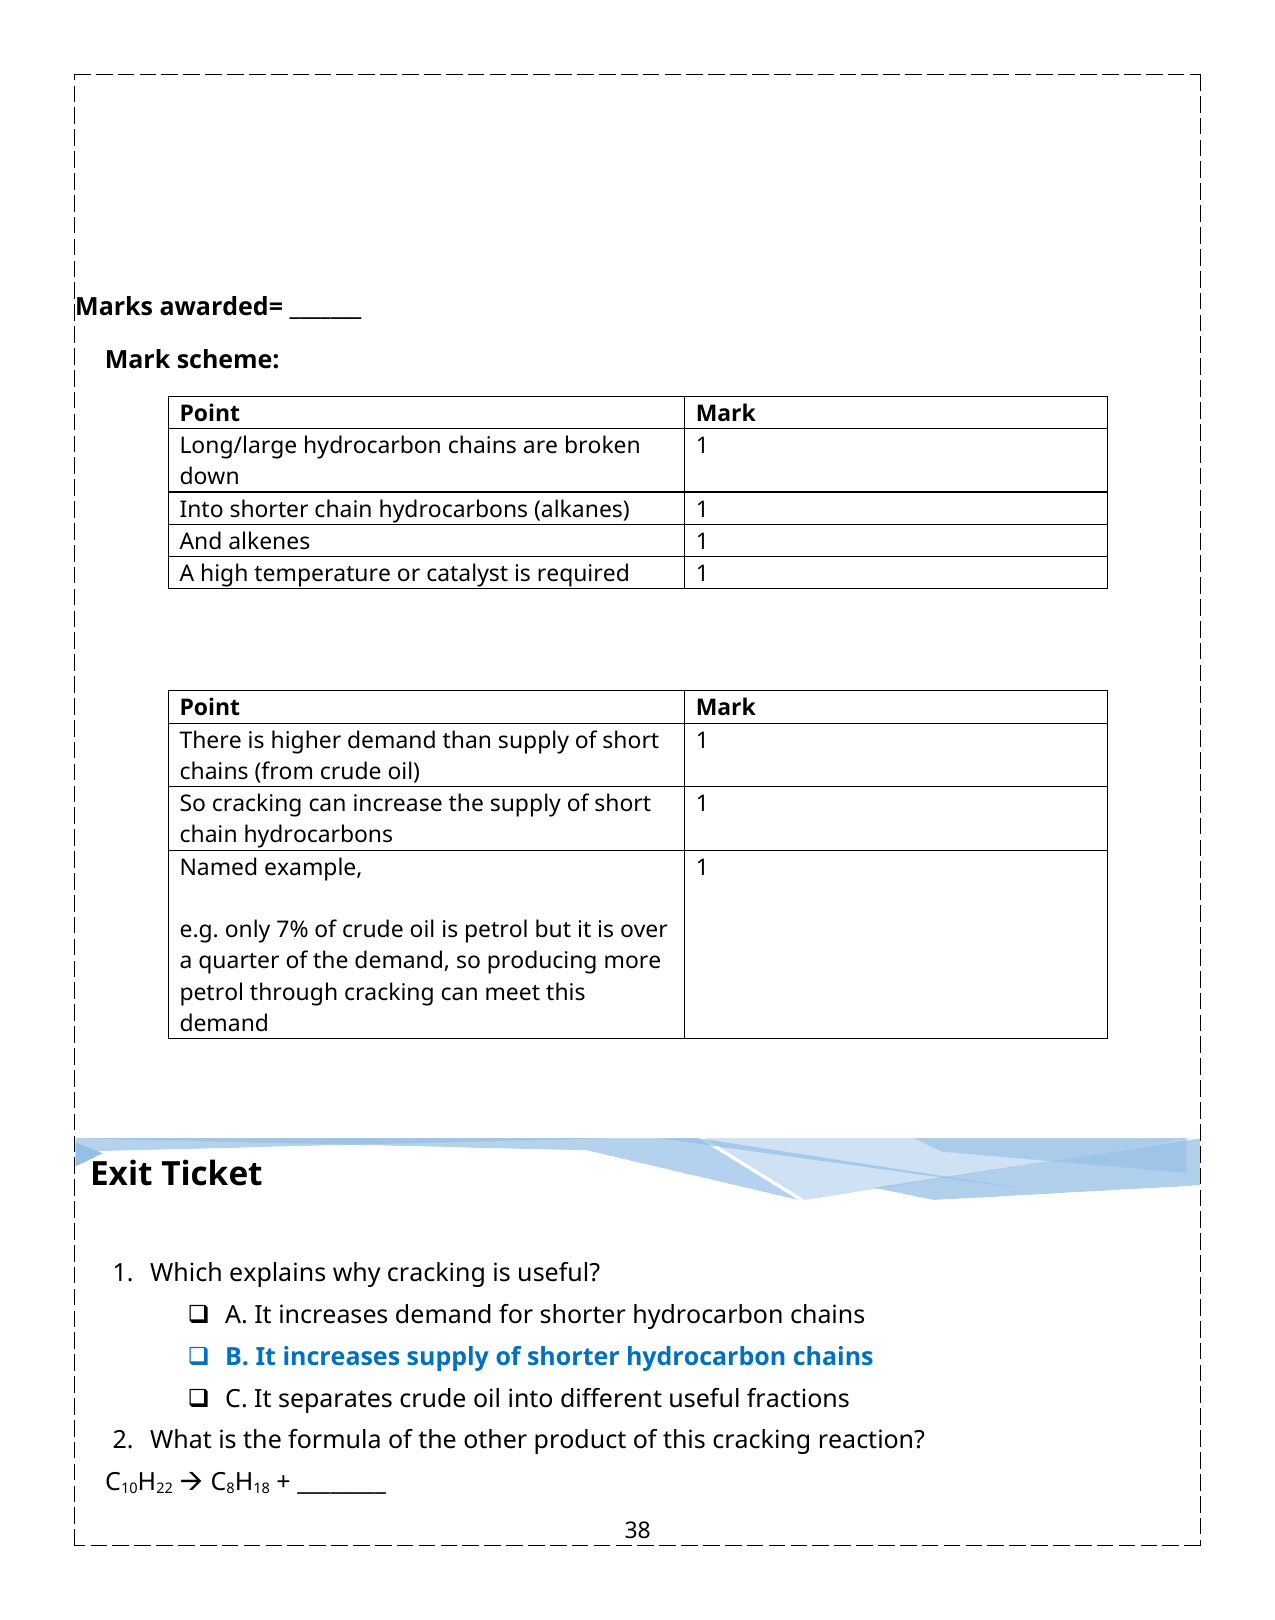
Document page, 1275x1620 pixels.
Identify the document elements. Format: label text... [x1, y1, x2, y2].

list A. It increases demand for shorter hydrocarbon chains [187, 1299, 1200, 1329]
table_header Mark [685, 691, 1107, 722]
text Mark scheme: [90, 342, 1200, 376]
list C. It separates crude oil into different useful fractions [187, 1383, 1200, 1413]
table_cell And alkenes [169, 525, 684, 556]
list Which explains why cracking is useful? [112, 1258, 1200, 1288]
table_cell Long/large hydrocarbon chains are broken down [169, 429, 684, 491]
table_cell 1 [685, 429, 1107, 491]
table_cell 1 [685, 787, 1107, 849]
table_cell Named example, e.g. only 7% of crude oil is petrol but it is over a quarter of the demand, so producing more petrol through cracking can meet this demand [169, 851, 684, 1038]
table_cell 1 [685, 493, 1107, 524]
table_cell 1 [685, 851, 1107, 1038]
table_header Point [169, 397, 684, 428]
table_cell 1 [685, 557, 1107, 588]
table_cell 1 [685, 724, 1107, 786]
text C10H22 C8H18 + ________ [105, 1467, 1200, 1497]
table_cell There is higher demand than supply of short chains (from crude oil) [169, 724, 684, 786]
text Marks awarded= _______ [75, 289, 1200, 323]
table_cell 1 [685, 525, 1107, 556]
list What is the formula of the other product of this cracking reaction? [112, 1425, 1200, 1455]
picture [75, 1138, 1200, 1200]
table_cell So cracking can increase the supply of short chain hydrocarbons [169, 787, 684, 849]
table_cell A high temperature or catalyst is required [169, 557, 684, 588]
table_header Mark [685, 397, 1107, 428]
list B. It increases supply of shorter hydrocarbon chains [187, 1341, 1200, 1371]
table_header Point [169, 691, 684, 722]
table_cell Into shorter chain hydrocarbons (alkanes) [169, 493, 684, 524]
